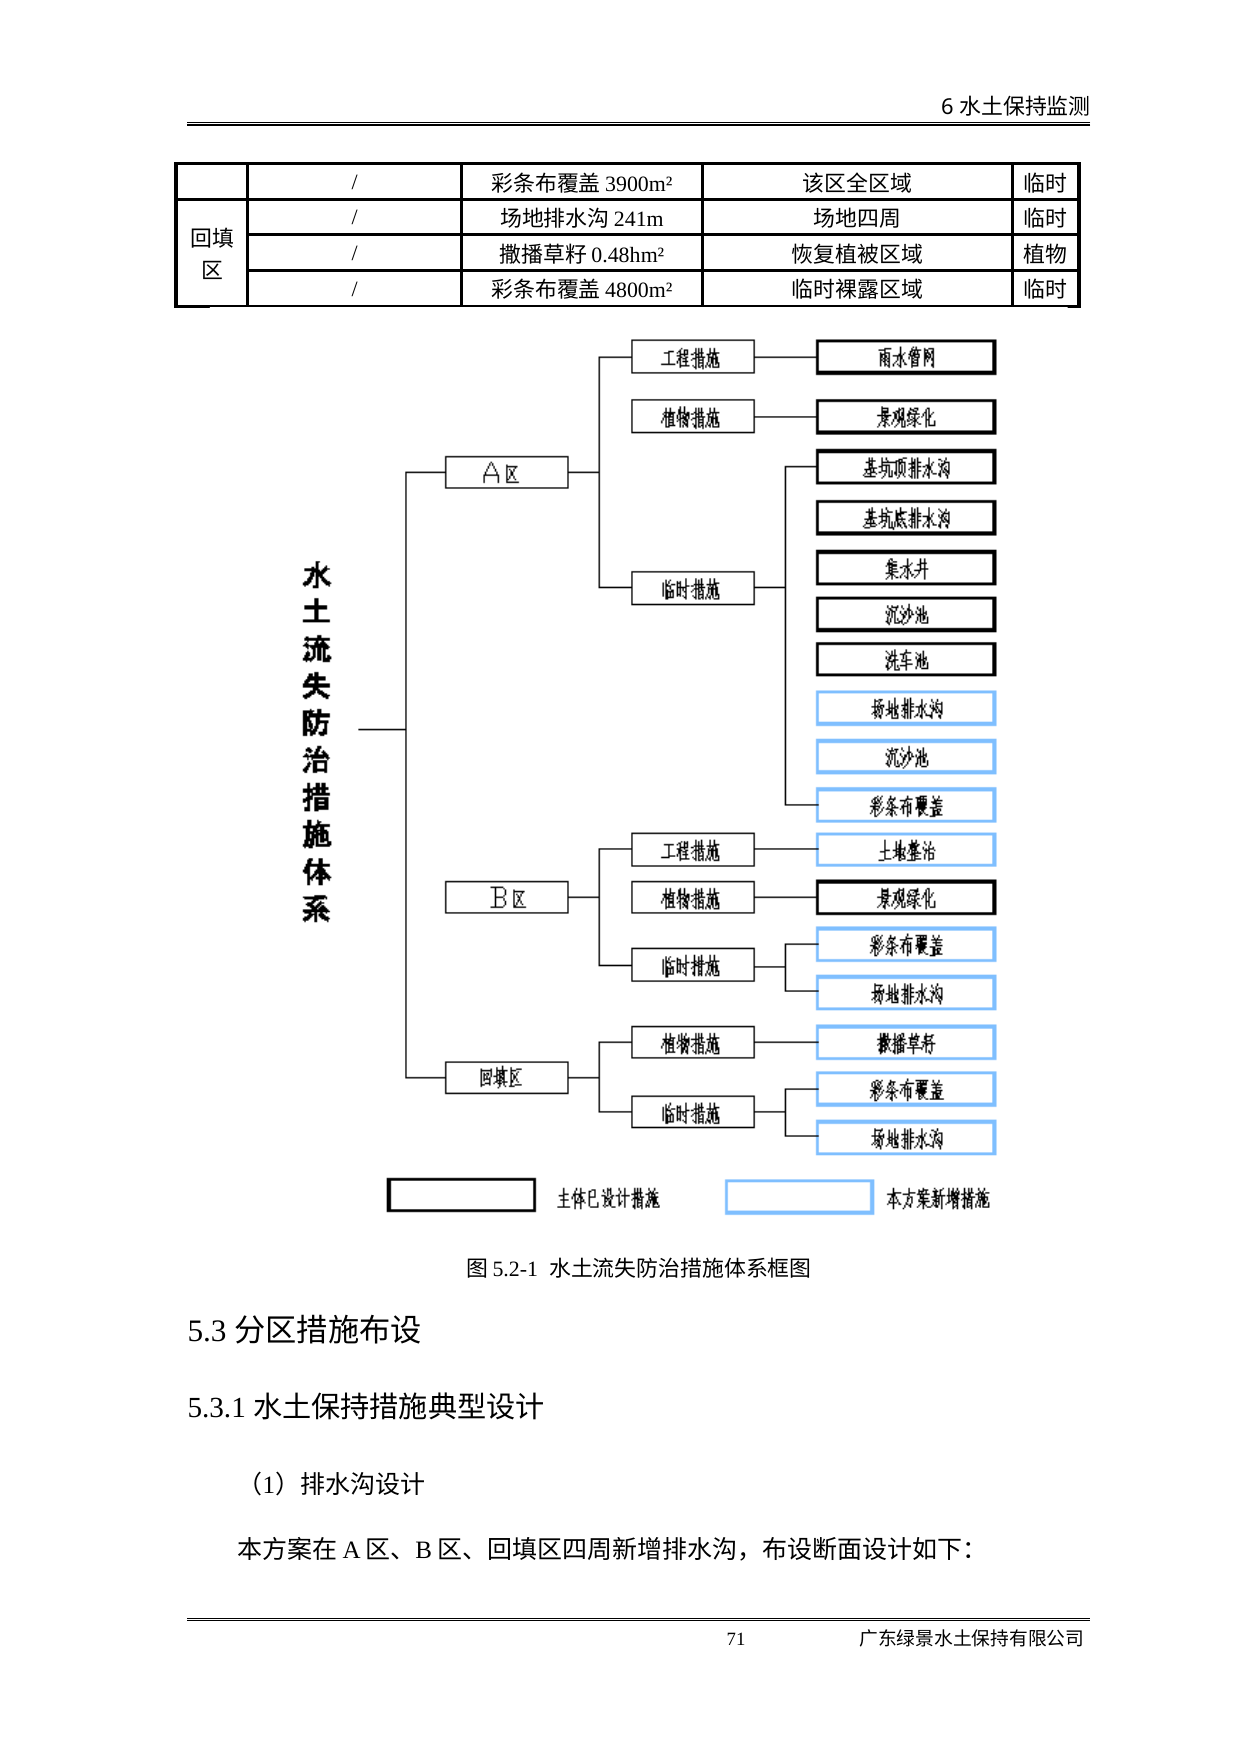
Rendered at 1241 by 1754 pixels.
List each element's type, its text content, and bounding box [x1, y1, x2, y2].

table_cell 撒播草籽0.48hm² [463, 236, 701, 269]
table_cell / [249, 272, 460, 304]
table_cell 该区全区域 [704, 165, 1011, 198]
table_cell 场地四周 [704, 201, 1011, 233]
text （1）排水沟设计 [187, 1450, 1090, 1515]
table_cell / [249, 165, 460, 198]
table_cell 植物 [1014, 236, 1077, 269]
table_cell 回填区 [178, 201, 246, 304]
table_cell 彩条布覆盖4800m² [463, 272, 701, 304]
table_cell / [249, 236, 460, 269]
text 本方案在A区、B区、回填区四周新增排水沟，布设断面设计如下： [187, 1515, 1090, 1580]
text 图5.2-1 水土流失防治措施体系框图 [187, 1250, 1090, 1283]
table_cell 彩条布覆盖3900m² [463, 165, 701, 198]
table_cell 场地排水沟241m [463, 201, 701, 233]
picture [209, 307, 1068, 1235]
table_cell 临时 [1014, 272, 1077, 304]
table_cell 临时裸露区域 [704, 272, 1011, 304]
table_cell 临时 [1014, 165, 1077, 198]
table_cell 临时 [1014, 201, 1077, 233]
table_cell / [249, 201, 460, 233]
table_cell 恢复植被区域 [704, 236, 1011, 269]
subtitle 5.3 分区措施布设 [187, 1295, 1090, 1360]
subtitle 5.3.1 水土保持措施典型设计 [187, 1373, 1090, 1438]
